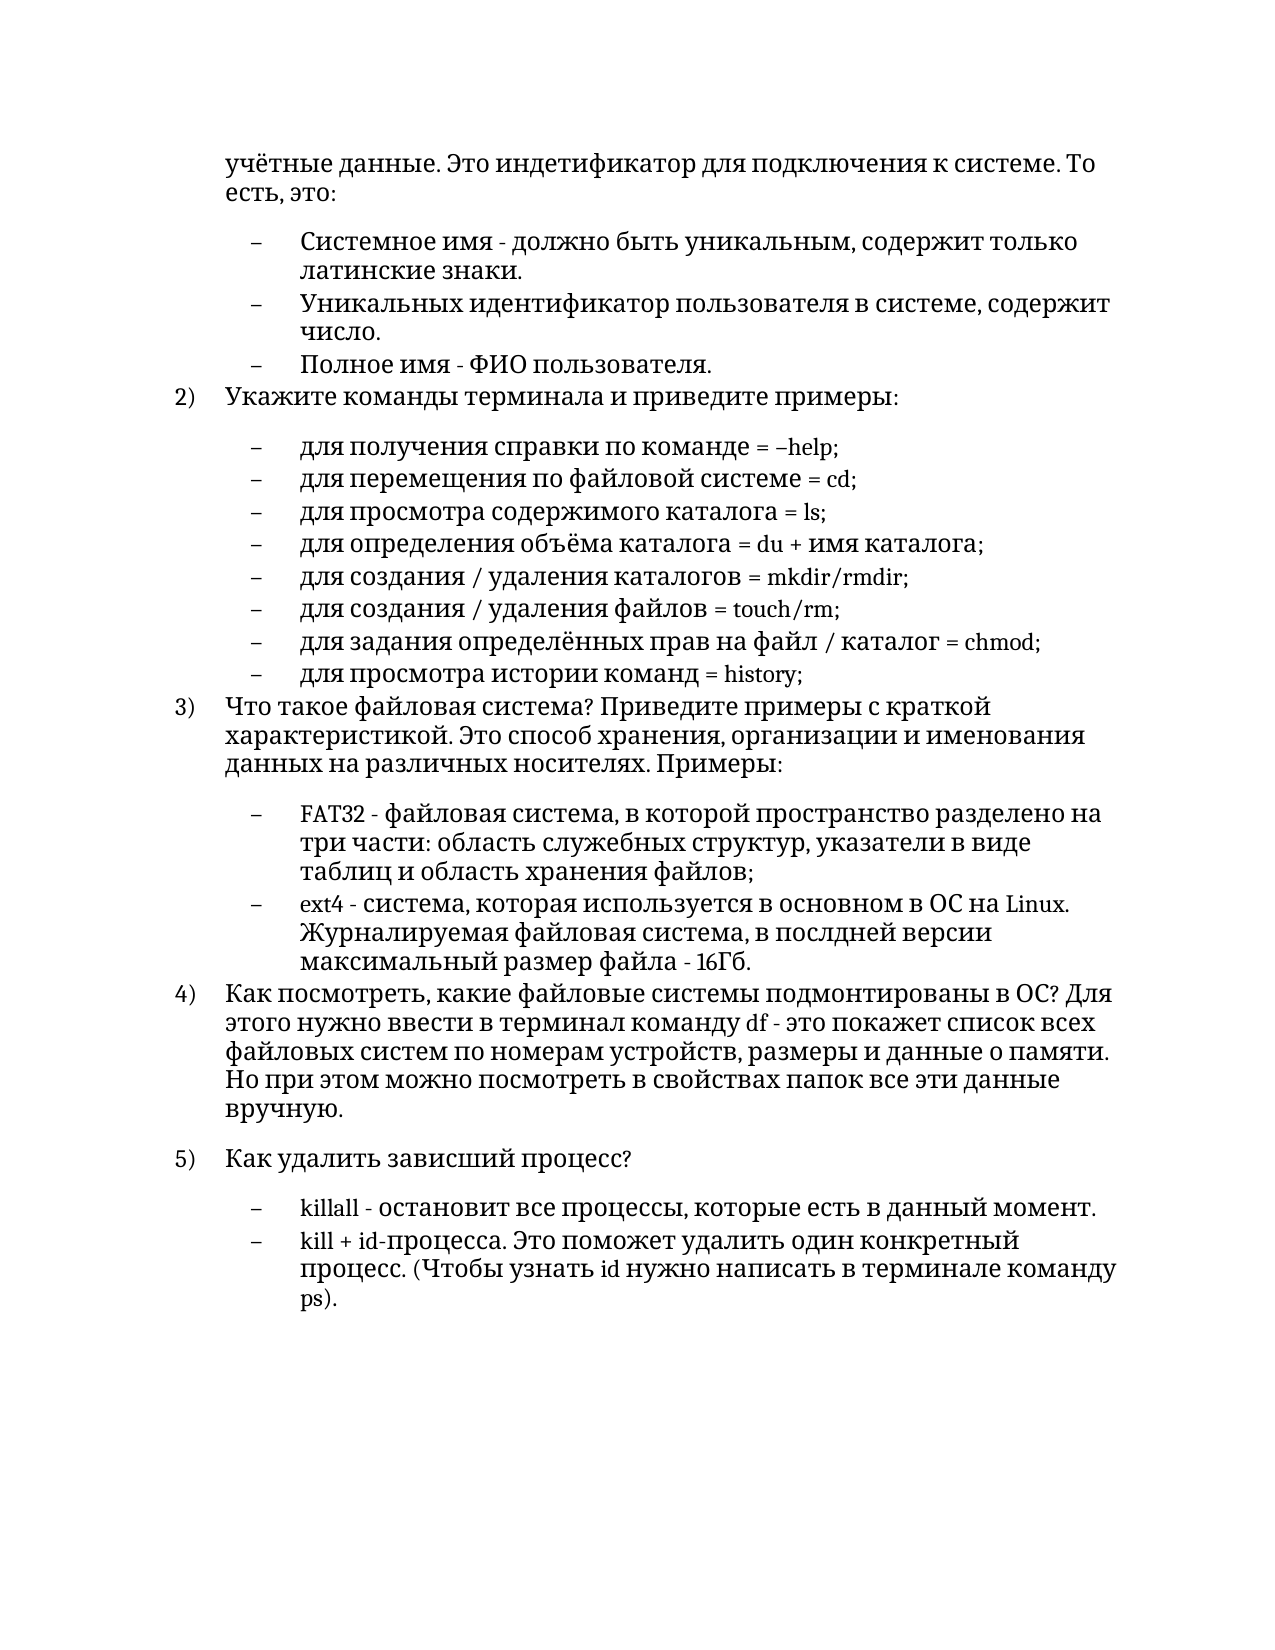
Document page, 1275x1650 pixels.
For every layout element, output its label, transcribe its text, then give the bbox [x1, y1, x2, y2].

list Системное имя - должно быть уникальным, содержит только латинские знаки. [250, 228, 1125, 286]
list killall - остановит все процессы, которые есть в данный момент. [250, 1194, 1125, 1223]
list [175, 150, 1125, 207]
list kill + id-процесса. Это поможет удалить один конкретный процесс. (Чтобы узнать id нужно написать в терминале команду ps). [250, 1227, 1125, 1313]
list для создания / удаления каталогов = mkdir/rmdir; [250, 563, 1125, 592]
list Укажите команды терминала и приведите примеры: [175, 383, 1125, 412]
list для получения справки по команде = –help; [250, 433, 1125, 462]
list для создания / удаления файлов = touch/rm; [250, 595, 1125, 624]
list Полное имя - ФИО пользователя. [250, 351, 1125, 379]
list для определения объёма каталога = du + имя каталога; [250, 530, 1125, 559]
list Что такое файловая система? Приведите примеры с краткой характеристикой. Это способ хранения, организации и именования данных на различных носителях. Примеры: [175, 693, 1125, 779]
list ext4 - система, которая используется в основном в ОС на Linux. Журналируемая файловая система, в послдней версии максимальный размер файла - 16Гб. [250, 890, 1125, 976]
list Уникальных идентификатор пользователя в системе, содержит число. [250, 289, 1125, 347]
list для просмотра содержимого каталога = ls; [250, 498, 1125, 527]
list Как удалить зависший процесс? [175, 1144, 1125, 1173]
list для просмотра истории команд = history; [250, 660, 1125, 689]
list для перемещения по файловой системе = cd; [250, 465, 1125, 494]
list Как посмотреть, какие файловые системы подмонтированы в ОС? Для этого нужно ввести в терминал команду df - это покажет список всех файловых систем по номерам устройств, размеры и данные о памяти. Но при этом можно посмотреть в свойствах папок все эти данные вручную. [175, 980, 1125, 1124]
list для задания определённых прав на файл / каталог = chmod; [250, 628, 1125, 657]
list FAT32 - файловая система, в которой пространство разделено на три части: область служебных структур, указатели в виде таблиц и область хранения файлов; [250, 800, 1125, 886]
